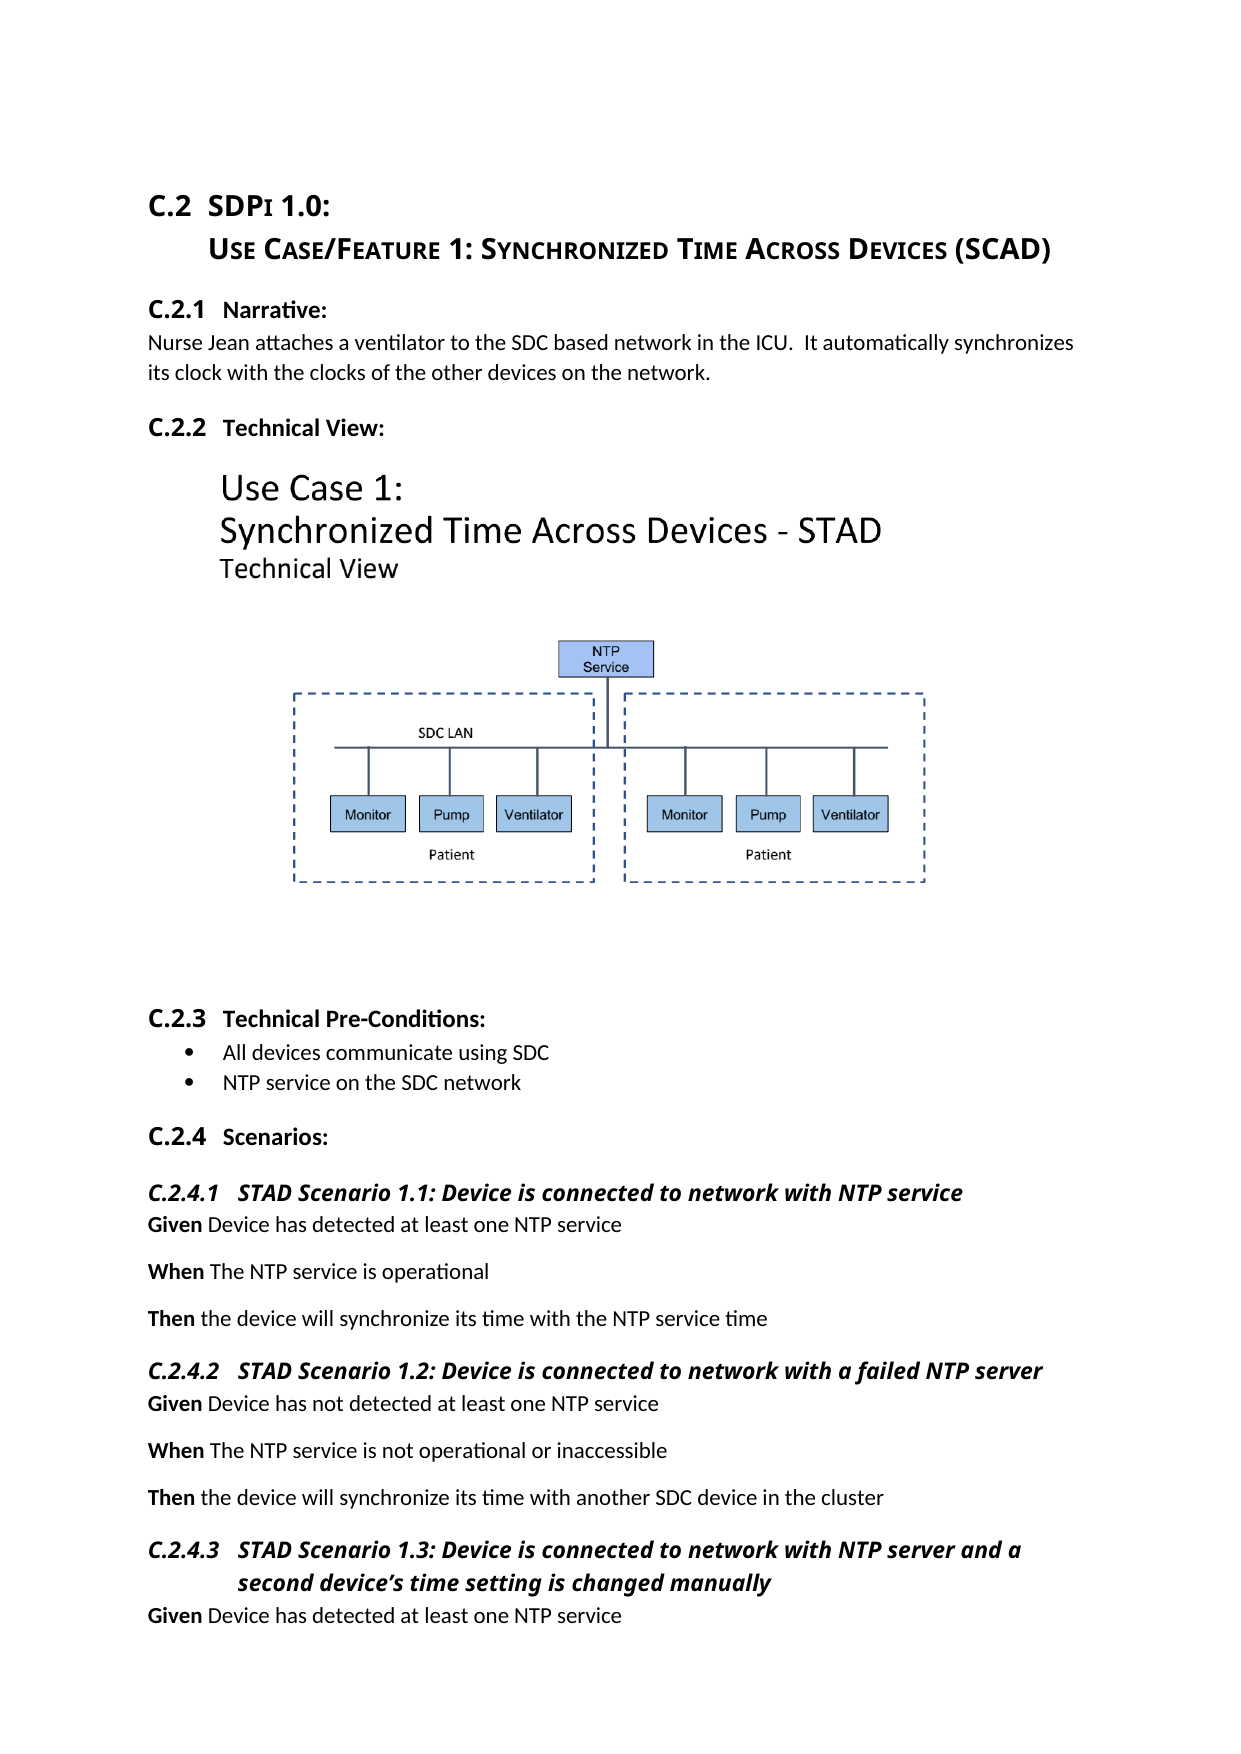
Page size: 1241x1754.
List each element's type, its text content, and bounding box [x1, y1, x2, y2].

subtitle Technical View: [148, 409, 1093, 444]
text Given Device has detected at least one NTP service [148, 1210, 1093, 1238]
subtitle Narrative: [148, 292, 1093, 326]
text Given Device has not detected at least one NTP service [148, 1389, 1093, 1417]
list NTP service on the SDC network [185, 1068, 1093, 1096]
subtitle SDPi 1.0: Use Case/Feature 1: Synchronized Time Across Devices (SCAD) [148, 185, 1093, 268]
text When The NTP service is operational [148, 1257, 1093, 1285]
subtitle Technical Pre-Conditions: [148, 1001, 1093, 1035]
text Then the device will synchronize its time with another SDC device in the cluster [148, 1483, 1093, 1511]
text When The NTP service is not operational or inaccessible [148, 1436, 1093, 1464]
subtitle STAD Scenario 1.2: Device is connected to network with a failed NTP server [148, 1355, 1093, 1386]
text Nurse Jean attaches a ventilator to the SDC based network in the ICU. It automatically synchronizes its clock with the clocks of the other devices on the network. [148, 328, 1093, 387]
subtitle STAD Scenario 1.3: Device is connected to network with NTP server and a second device’s time setting is changed manually [148, 1534, 1093, 1599]
subtitle STAD Scenario 1.1: Device is connected to network with NTP service [148, 1177, 1093, 1208]
text Then the device will synchronize its time with the NTP service time [148, 1304, 1093, 1332]
text Given Device has detected at least one NTP service [148, 1601, 1093, 1629]
subtitle Scenarios: [148, 1119, 1093, 1153]
list All devices communicate using SDC [185, 1038, 1093, 1066]
